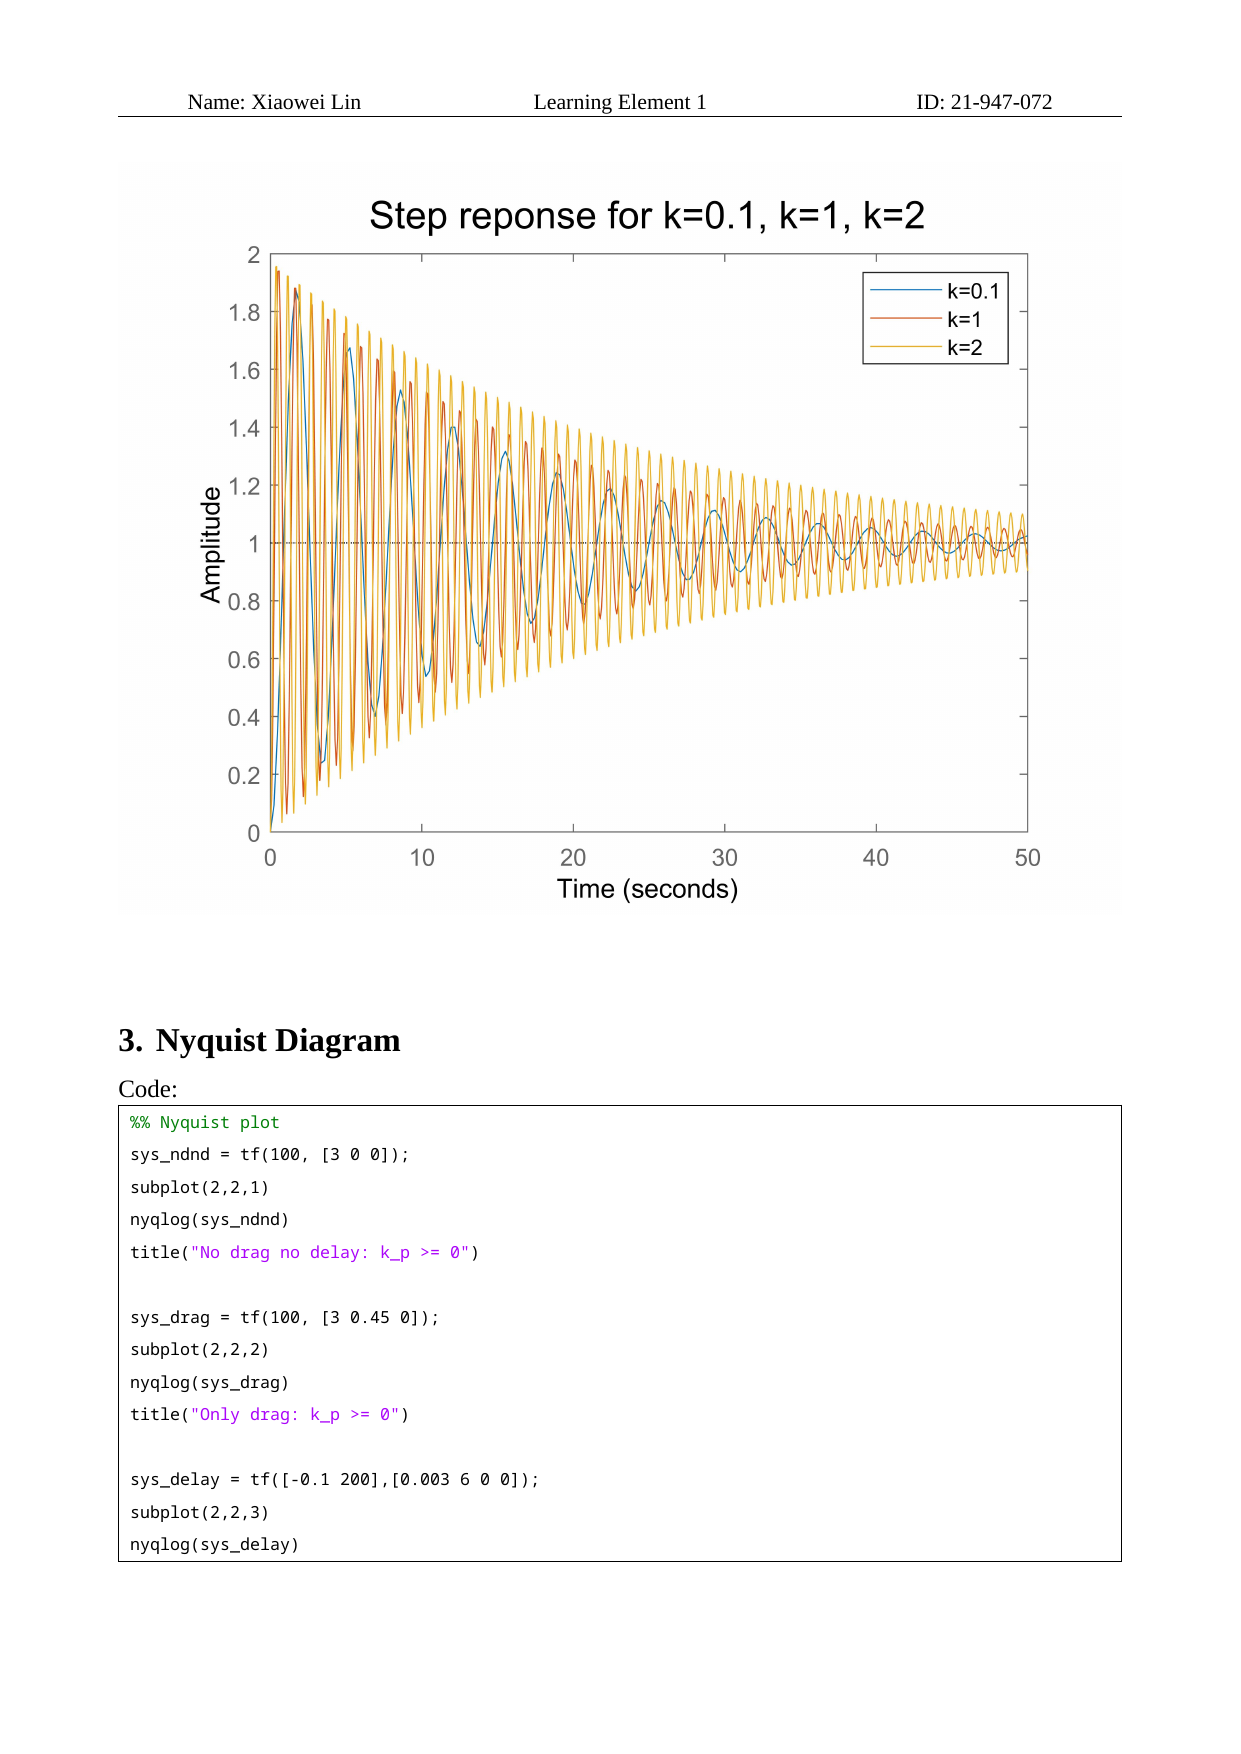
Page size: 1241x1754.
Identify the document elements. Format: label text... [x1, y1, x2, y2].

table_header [119, 1106, 1121, 1561]
text Code: [118, 1072, 1122, 1104]
picture [118, 162, 1123, 915]
list Nyquist Diagram [118, 1007, 1122, 1072]
